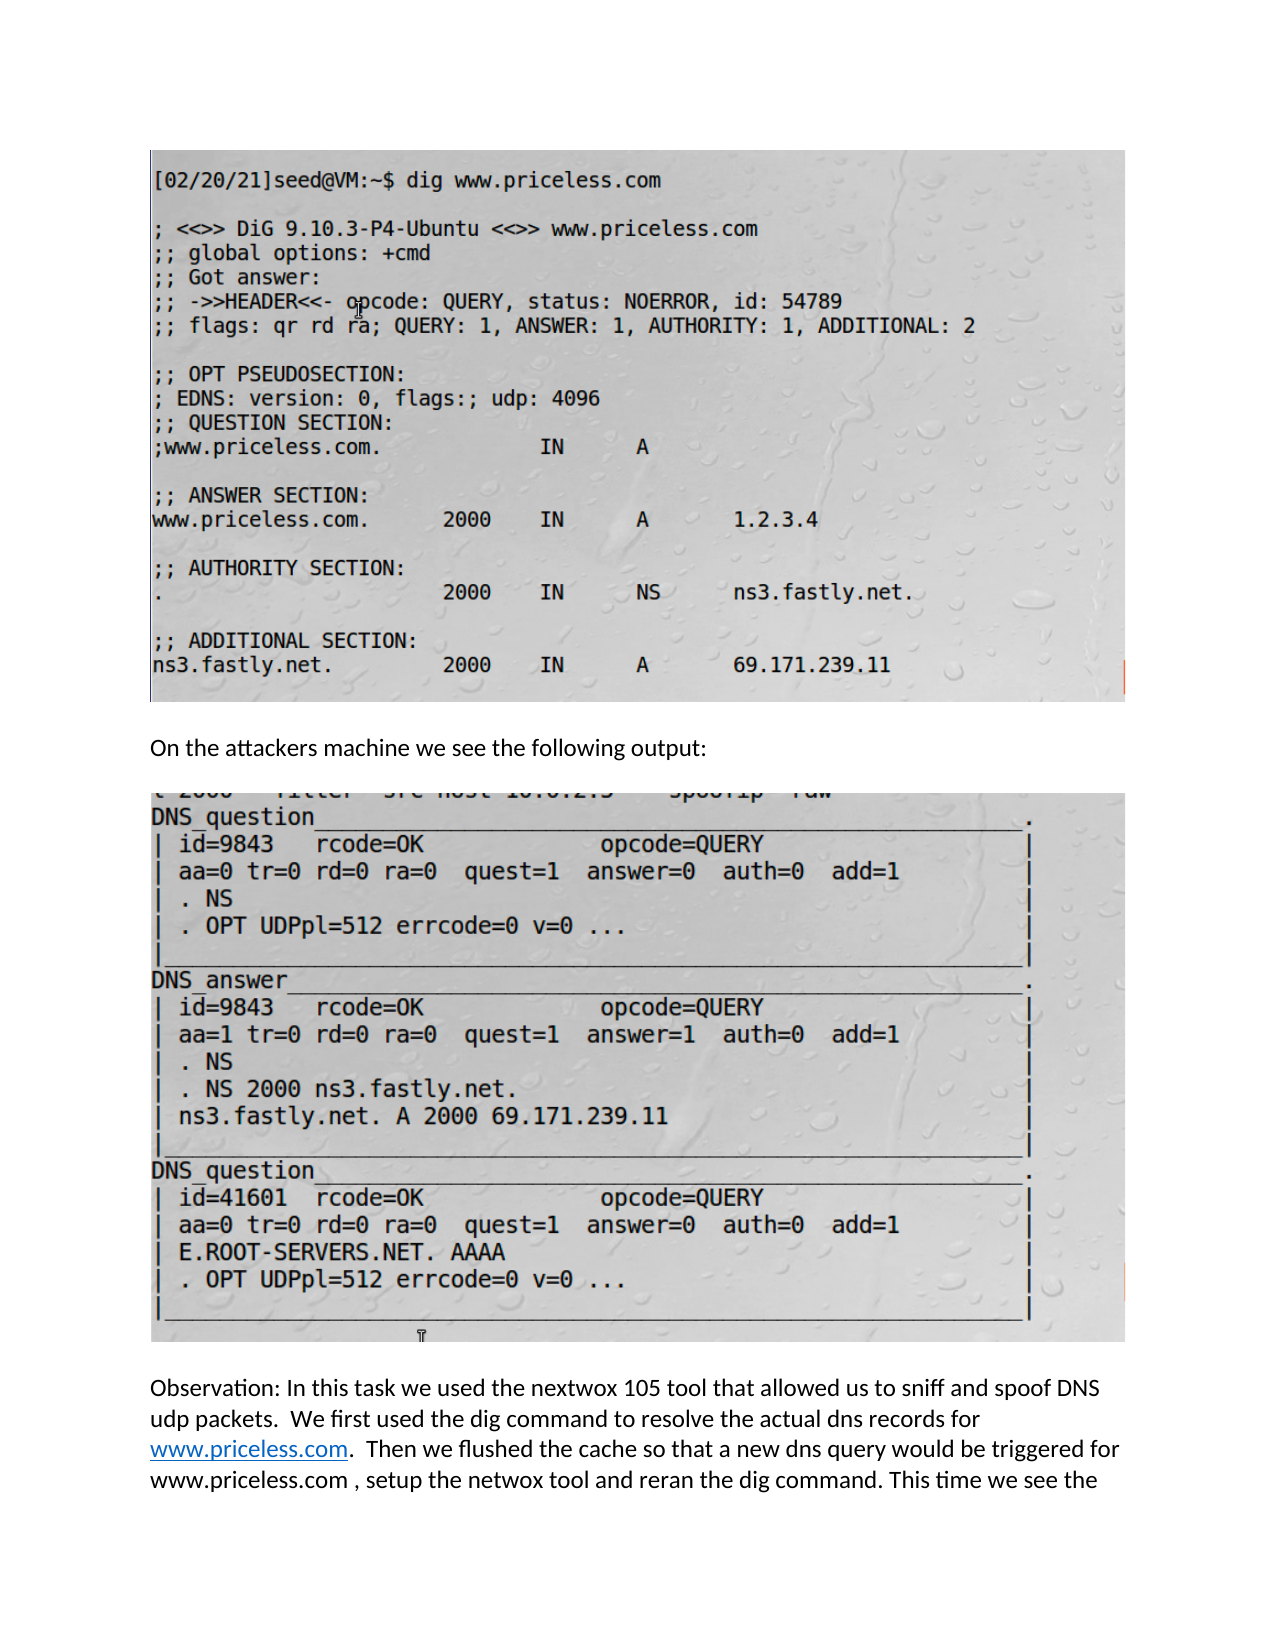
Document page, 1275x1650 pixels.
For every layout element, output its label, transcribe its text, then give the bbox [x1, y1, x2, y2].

text On the attackers machine we see the following output: [150, 732, 1125, 793]
picture [150, 150, 1125, 702]
picture [150, 793, 1125, 1342]
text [150, 1372, 1125, 1494]
